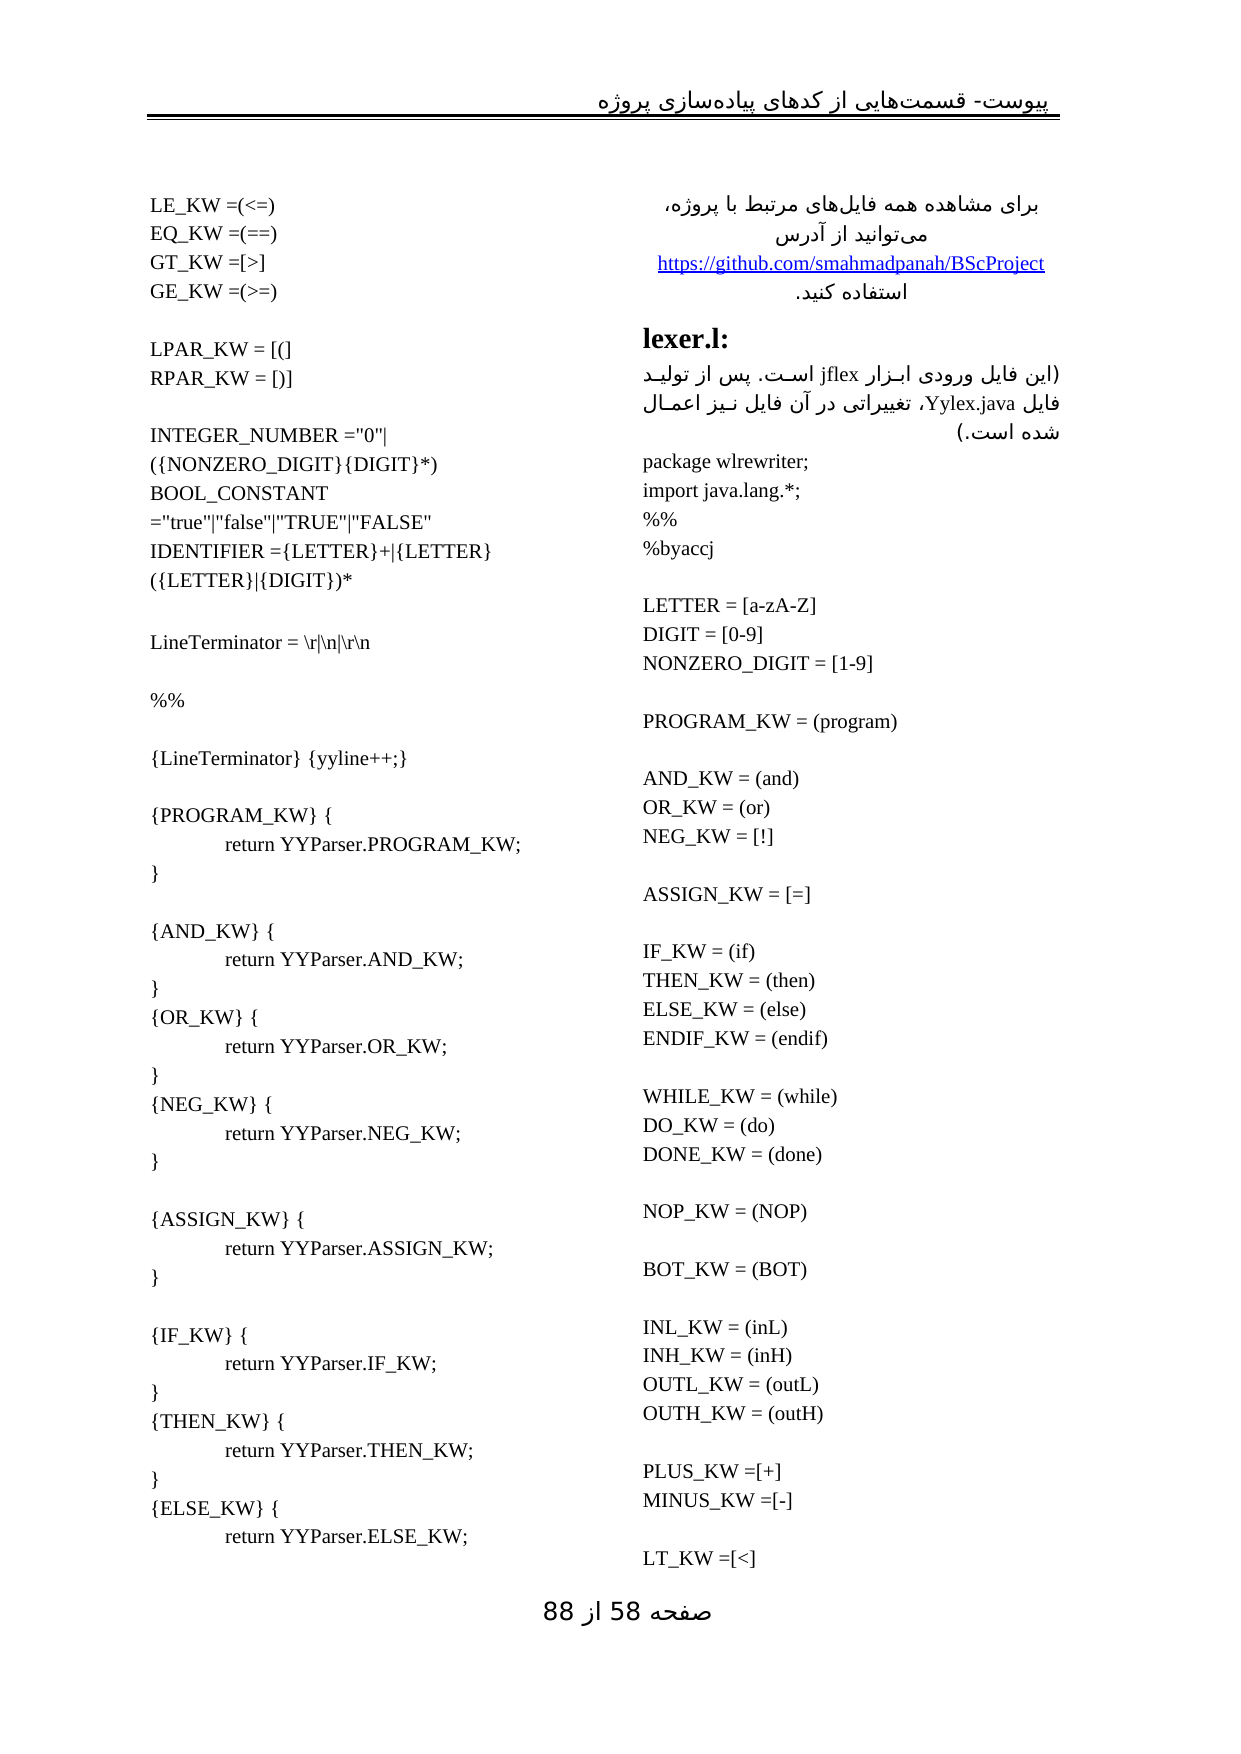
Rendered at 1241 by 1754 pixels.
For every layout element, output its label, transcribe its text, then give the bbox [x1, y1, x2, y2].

text INTEGER_NUMBER ="0"|({NONZERO_DIGIT}{DIGIT}*) [150, 423, 568, 476]
text THEN_KW = (then) [643, 968, 1060, 992]
text %byaccj [643, 536, 1060, 559]
text INH_KW = (inH) [643, 1343, 1060, 1367]
text {PROGRAM_KW} { [150, 803, 568, 827]
text DO_KW = (do) [643, 1113, 1060, 1137]
text LT_KW =[<] [643, 1545, 1060, 1569]
text WHILE_KW = (while) [643, 1084, 1060, 1108]
text {LineTerminator} {yyline++;} [150, 745, 568, 769]
text BOT_KW = (BOT) [643, 1257, 1060, 1281]
text return YYParser.THEN_KW; [150, 1438, 568, 1462]
text {AND_KW} { [150, 918, 568, 943]
text LETTER = [a-zA-Z] [643, 593, 1060, 617]
text } [150, 1467, 568, 1491]
text NEG_KW = [!] [643, 824, 1060, 848]
text LineTerminator = \r|\n|\r\n [150, 630, 568, 654]
text package wlrewriter; [643, 449, 1060, 473]
text OUTL_KW = (outL) [643, 1372, 1060, 1396]
text RPAR_KW = [)] [150, 366, 568, 390]
text return YYParser.AND_KW; [150, 947, 568, 971]
text } [150, 861, 568, 885]
text } [150, 1149, 568, 1173]
text } [150, 1063, 568, 1087]
text DONE_KW = (done) [643, 1141, 1060, 1166]
text PLUS_KW =[+] [643, 1459, 1060, 1483]
text import java.lang.*; [643, 478, 1060, 502]
text LPAR_KW = [(] [150, 337, 568, 361]
text {IF_KW} { [150, 1322, 568, 1347]
text {OR_KW} { [150, 1005, 568, 1029]
text } [150, 976, 568, 1000]
text OR_KW = (or) [643, 795, 1060, 819]
text INL_KW = (inL) [643, 1314, 1060, 1339]
text LE_KW =(<=) [150, 192, 568, 217]
text OUTH_KW = (outH) [643, 1401, 1060, 1425]
text MINUS_KW =[-] [643, 1488, 1060, 1512]
text lexer.l: [643, 321, 1060, 355]
text } [150, 1380, 568, 1404]
text %% [643, 507, 1060, 531]
text PROGRAM_KW = (program) [643, 709, 1060, 733]
text (این فایل ورودی ابزار jflex است. پس از تولید فایل Yylex.java، تغییراتی در آن فایل نیز اعمال شده است.) [643, 362, 1060, 444]
text return YYParser.IF_KW; [150, 1351, 568, 1375]
text {THEN_KW} { [150, 1409, 568, 1433]
text {ASSIGN_KW} { [150, 1207, 568, 1231]
text } [150, 1265, 568, 1289]
text {ELSE_KW} { [150, 1496, 568, 1520]
text AND_KW = (and) [643, 766, 1060, 790]
text DIGIT = [0-9] [643, 622, 1060, 646]
text IF_KW = (if) [643, 939, 1060, 963]
text return YYParser.PROGRAM_KW; [150, 832, 568, 856]
text %% [150, 688, 568, 712]
text GT_KW =[>] [150, 250, 568, 274]
text {NEG_KW} { [150, 1092, 568, 1116]
text NONZERO_DIGIT = [1-9] [643, 651, 1060, 675]
text ENDIF_KW = (endif) [643, 1026, 1060, 1050]
text return YYParser.OR_KW; [150, 1034, 568, 1058]
text برای مشاهده همه فایل‌های مرتبط با پروژه، می‌توانید از آدرس https://github.com/smahmadpanah/BScProject استفاده کنید. [643, 192, 1060, 304]
text return YYParser.ELSE_KW; [150, 1524, 568, 1548]
text GE_KW =(>=) [150, 279, 568, 303]
text ELSE_KW = (else) [643, 997, 1060, 1021]
text return YYParser.NEG_KW; [150, 1121, 568, 1144]
text return YYParser.ASSIGN_KW; [150, 1236, 568, 1260]
text ASSIGN_KW = [=] [643, 882, 1060, 906]
text NOP_KW = (NOP) [643, 1199, 1060, 1223]
text EQ_KW =(==) [150, 221, 568, 245]
text IDENTIFIER ={LETTER}+|{LETTER}({LETTER}|{DIGIT})* [150, 539, 568, 592]
text BOOL_CONSTANT ="true"|"false"|"TRUE"|"FALSE" [150, 481, 568, 534]
